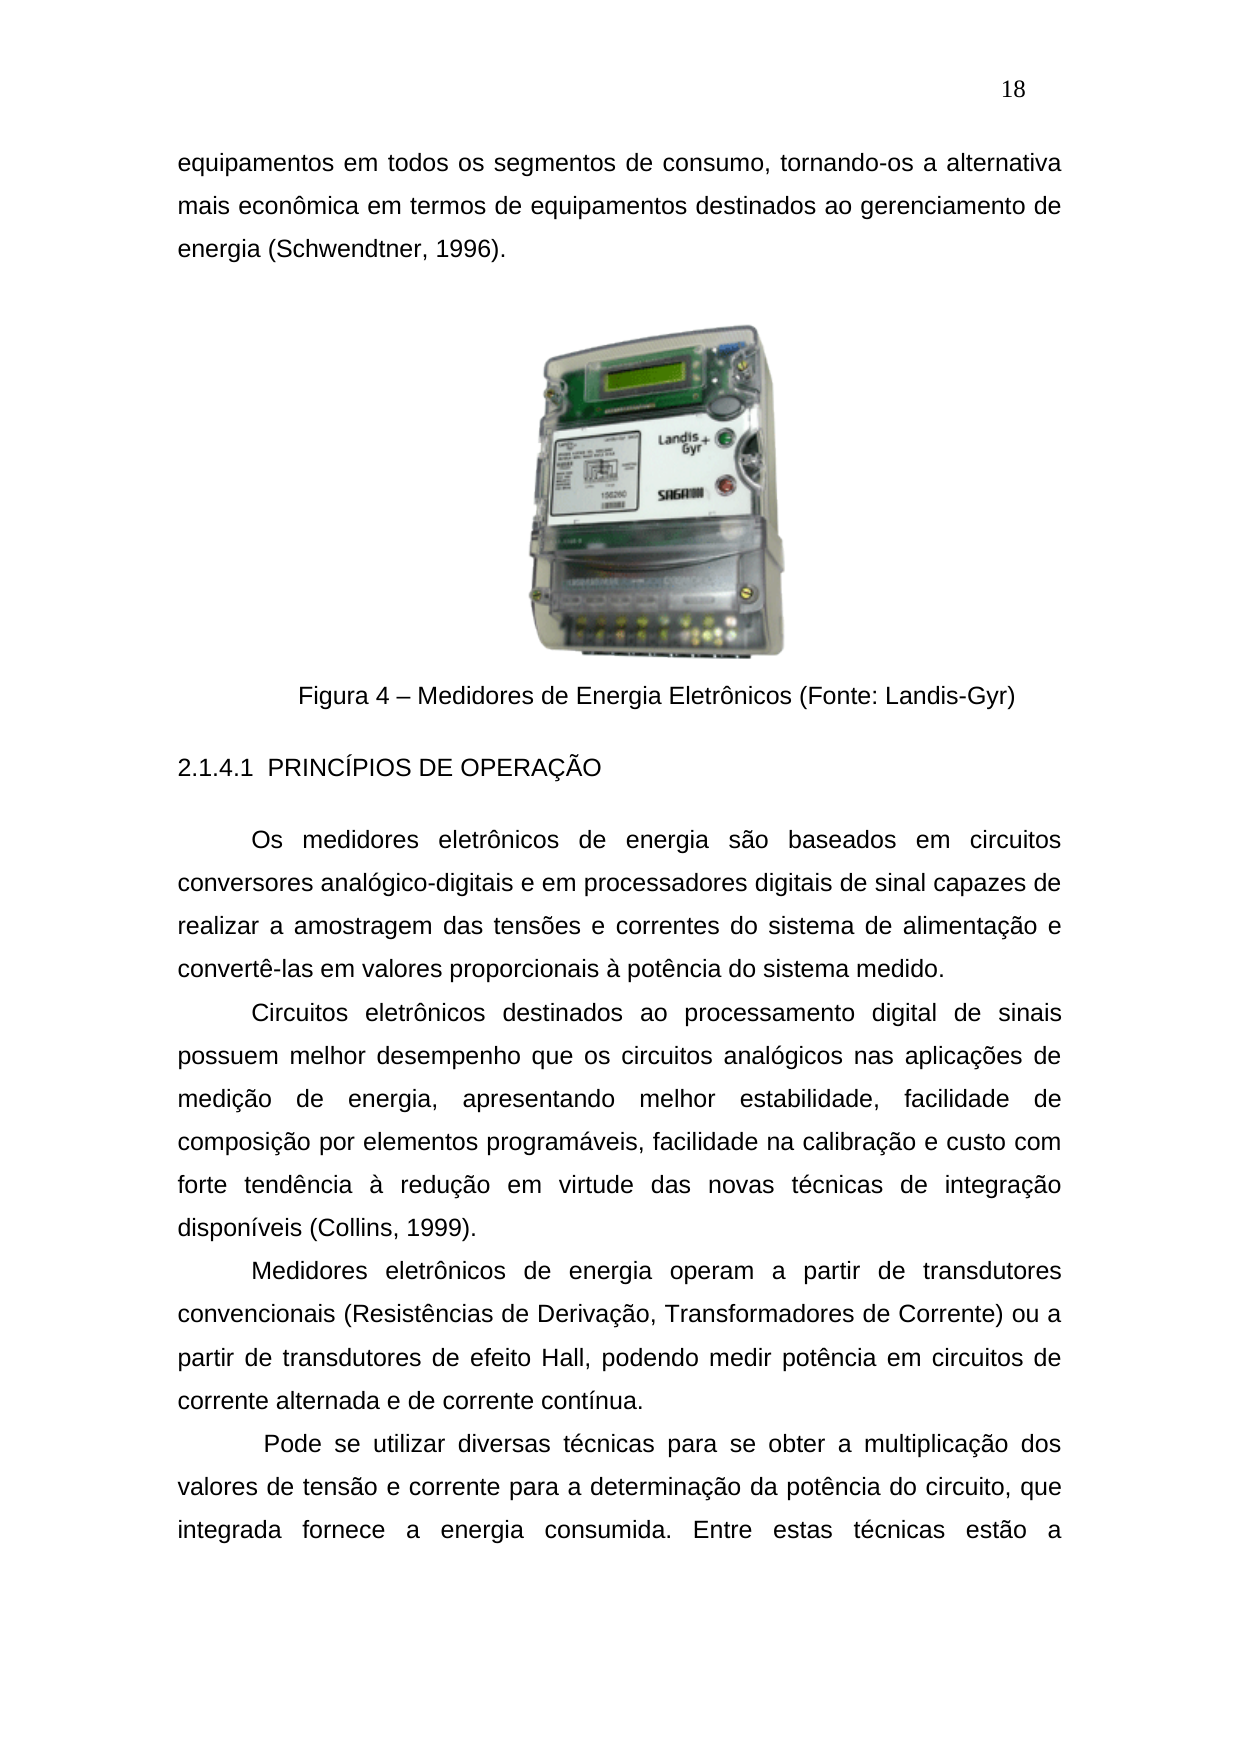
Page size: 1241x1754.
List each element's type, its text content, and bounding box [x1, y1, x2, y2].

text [177, 148, 1063, 263]
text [177, 1429, 1063, 1544]
text Medidores eletrônicos de energia operam a partir de transdutores convencionais (Resistências de Derivação, Transformadores de Corrente) ou a partir de transdutores de efeito Hall, podendo medir potência em circuitos de corrente alternada e de corrente contínua. [177, 1256, 1063, 1414]
text Os medidores eletrônicos de energia são baseados em circuitos conversores analógico-digitais e em processadores digitais de sinal capazes de realizar a amostragem das tensões e correntes do sistema de alimentação e convertê-las em valores proporcionais à potência do sistema medido. [177, 825, 1063, 983]
text Circuitos eletrônicos destinados ao processamento digital de sinais possuem melhor desempenho que os circuitos analógicos nas aplicações de medição de energia, apresentando melhor estabilidade, facilidade de composição por elementos programáveis, facilidade na calibração e custo com forte tendência à redução em virtude das novas técnicas de integração disponíveis (Collins, 1999). [177, 998, 1063, 1242]
text Figura 4 – Medidores de Energia Eletrônicos (Fonte: Landis-Gyr) [177, 681, 1063, 710]
picture [524, 320, 790, 667]
subtitle PRINCÍPIOS DE OPERAÇÃO [177, 753, 1063, 782]
